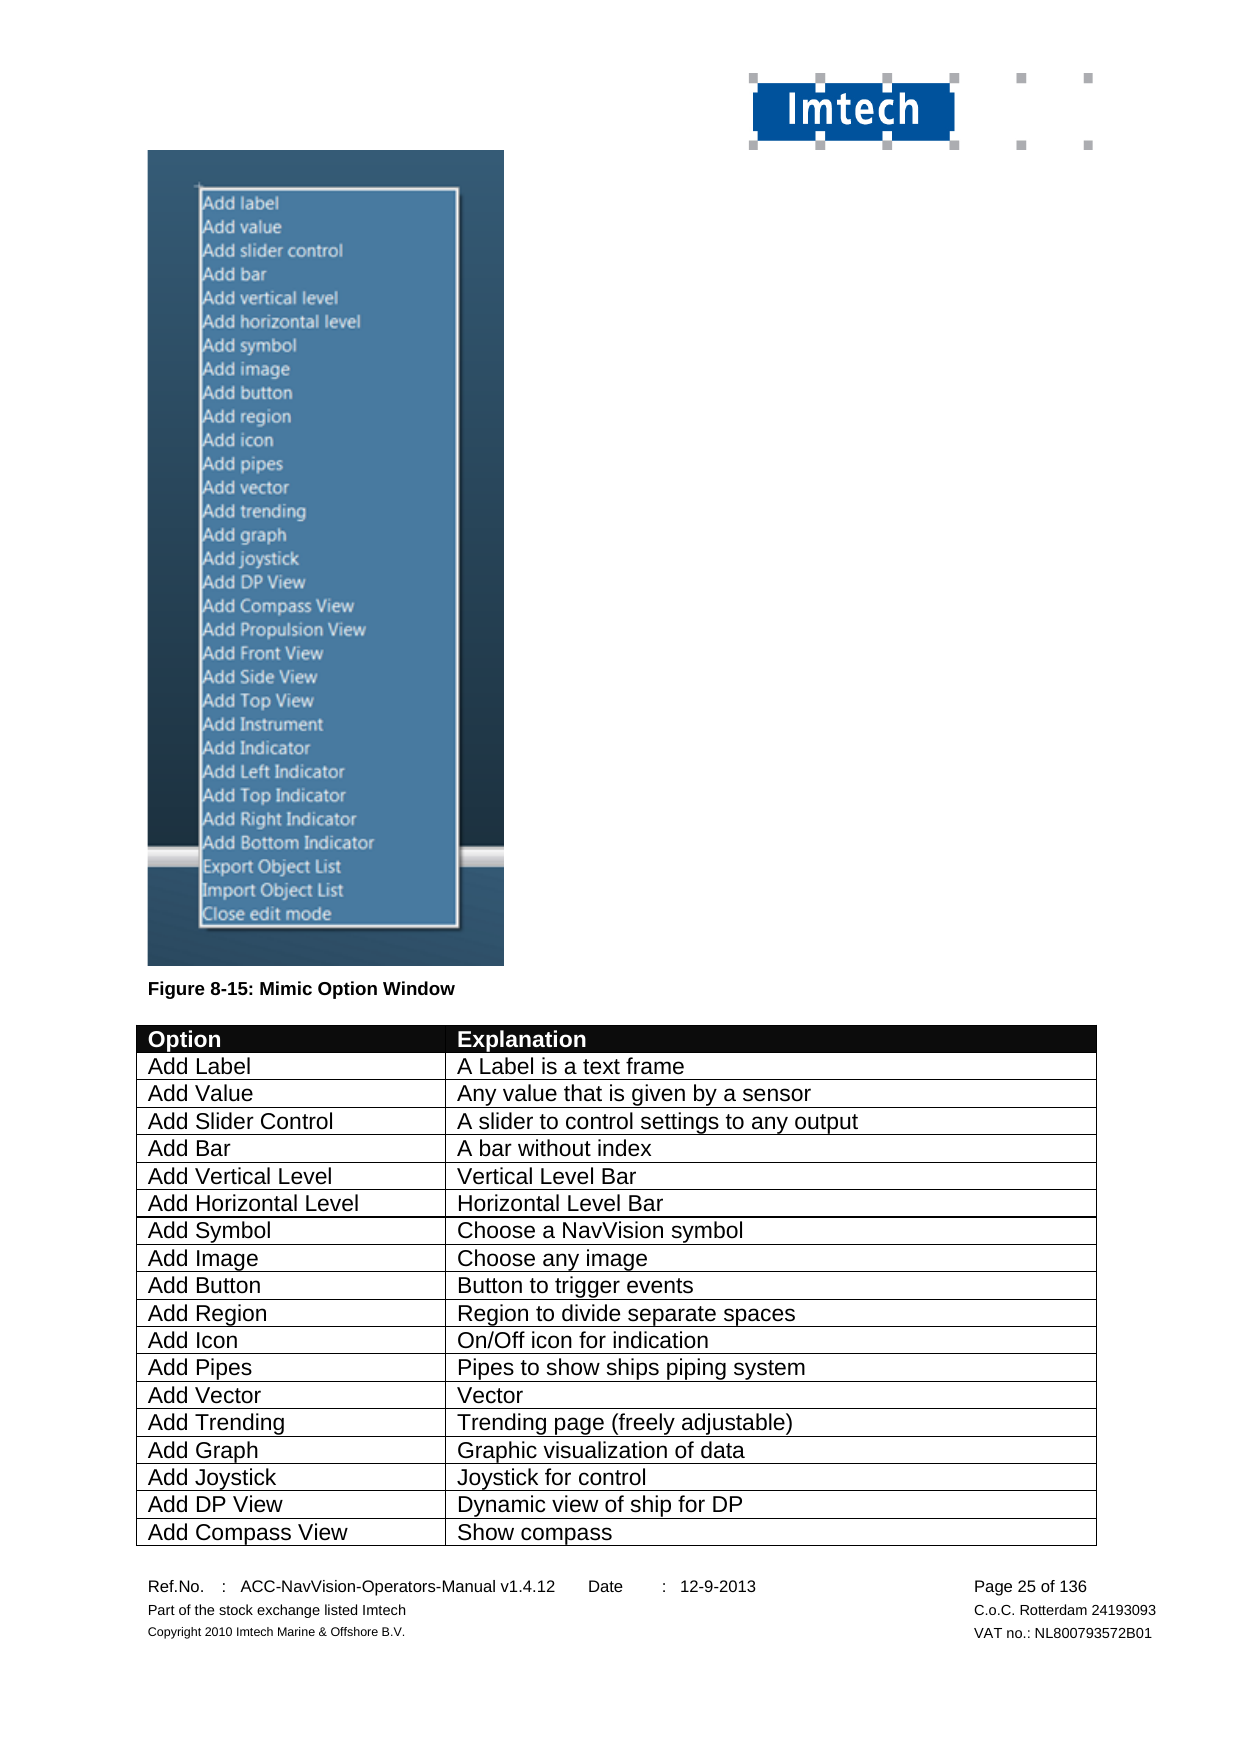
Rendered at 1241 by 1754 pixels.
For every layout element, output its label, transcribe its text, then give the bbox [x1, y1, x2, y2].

table_cell Show compass [446, 1519, 1096, 1545]
table_cell On/Off icon for indication [446, 1327, 1096, 1353]
table_cell Region to divide separate spaces [446, 1300, 1096, 1326]
table_cell A Label is a text frame [446, 1053, 1096, 1079]
table_cell Add Symbol [137, 1218, 445, 1244]
table_cell A bar without index [446, 1135, 1096, 1162]
table_cell Add Compass View [137, 1519, 445, 1545]
table_cell A slider to control settings to any output [446, 1108, 1096, 1134]
table_cell Add Icon [137, 1327, 445, 1353]
table_cell Choose any image [446, 1245, 1096, 1271]
table_cell Dynamic view of ship for DP [446, 1491, 1096, 1518]
table_cell Add Vertical Level [137, 1163, 445, 1189]
picture [147, 150, 504, 966]
table_cell Add Trending [137, 1409, 445, 1436]
table_cell Add Pipes [137, 1354, 445, 1381]
table_cell Graphic visualization of data [446, 1437, 1096, 1463]
table_cell Add DP View [137, 1491, 445, 1518]
table_cell Button to trigger events [446, 1272, 1096, 1298]
table_cell Add Vector [137, 1382, 445, 1408]
table_cell Trending page (freely adjustable) [446, 1409, 1096, 1436]
table_cell Choose a NavVision symbol [446, 1218, 1096, 1244]
text Figure 8-15: Mimic Option Window [148, 978, 1093, 999]
table_cell Add Label [137, 1053, 445, 1079]
table_cell Add Graph [137, 1437, 445, 1463]
table_cell Vector [446, 1382, 1096, 1408]
table_cell Add Joystick [137, 1464, 445, 1490]
table_cell Joystick for control [446, 1464, 1096, 1490]
table_cell Add Bar [137, 1135, 445, 1162]
table_cell Add Value [137, 1080, 445, 1107]
table_cell Add Region [137, 1300, 445, 1326]
table_cell Horizontal Level Bar [446, 1190, 1096, 1216]
table_cell Pipes to show ships piping system [446, 1354, 1096, 1381]
picture [748, 73, 1093, 150]
table_cell Vertical Level Bar [446, 1163, 1096, 1189]
table_cell Add Button [137, 1272, 445, 1298]
table_cell Add Horizontal Level [137, 1190, 445, 1216]
table_header Explanation [446, 1026, 1096, 1052]
table_cell Add Slider Control [137, 1108, 445, 1134]
table_cell Any value that is given by a sensor [446, 1080, 1096, 1107]
table_header Option [137, 1026, 445, 1052]
table_cell Add Image [137, 1245, 445, 1271]
